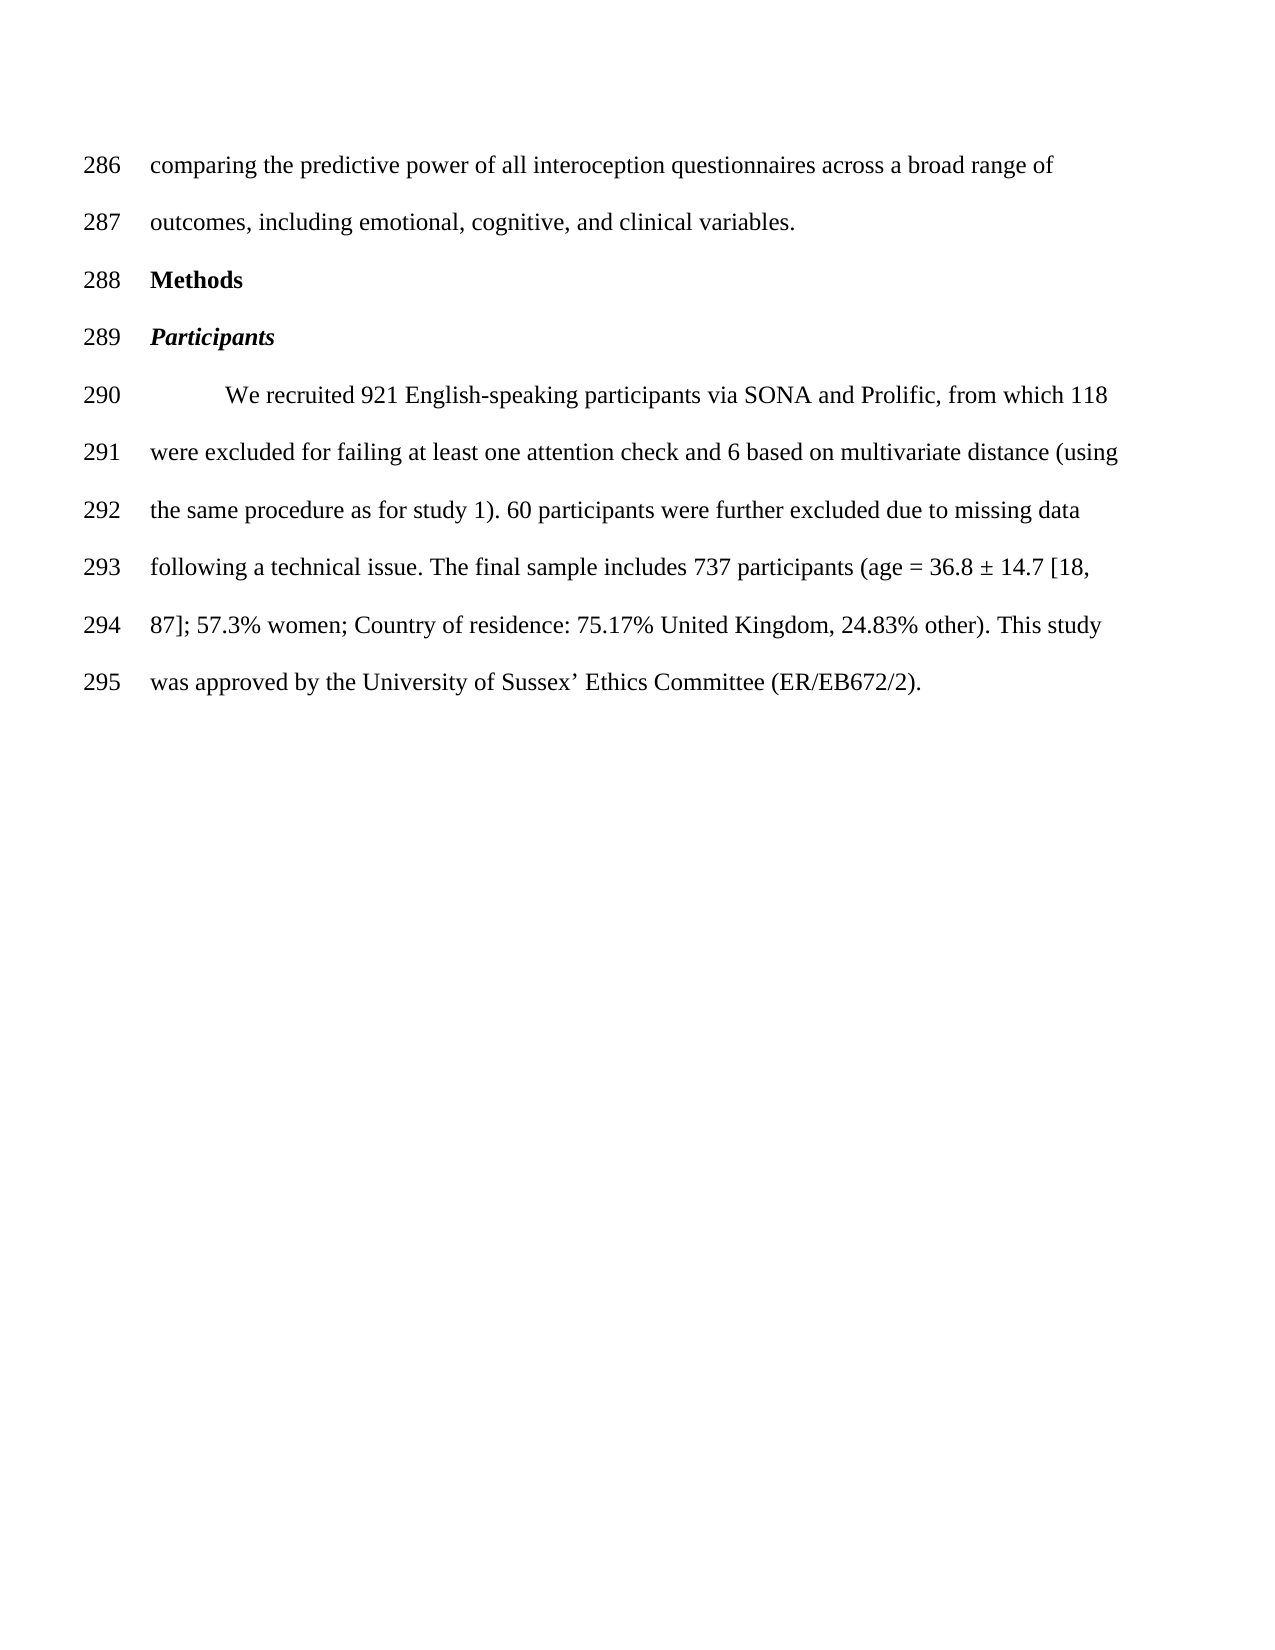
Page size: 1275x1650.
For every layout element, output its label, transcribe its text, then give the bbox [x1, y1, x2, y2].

subtitle Methods [150, 265, 1125, 294]
text We recruited 921 English-speaking participants via SONA and Prolific, from which 118 were excluded for failing at least one attention check and 6 based on multivariate distance (using the same procedure as for study 1). 60 participants were further excluded due to missing data following a technical issue. The final sample includes 737 participants (age = 36.8 14.7 [18, 87]; 57.3% women; Country of residence: 75.17% United Kingdom, 24.83% other). This study was approved by the University of Sussex’ Ethics Committee (ER/EB672/2). [150, 380, 1125, 696]
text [150, 150, 1125, 236]
subtitle Participants [150, 322, 1125, 351]
